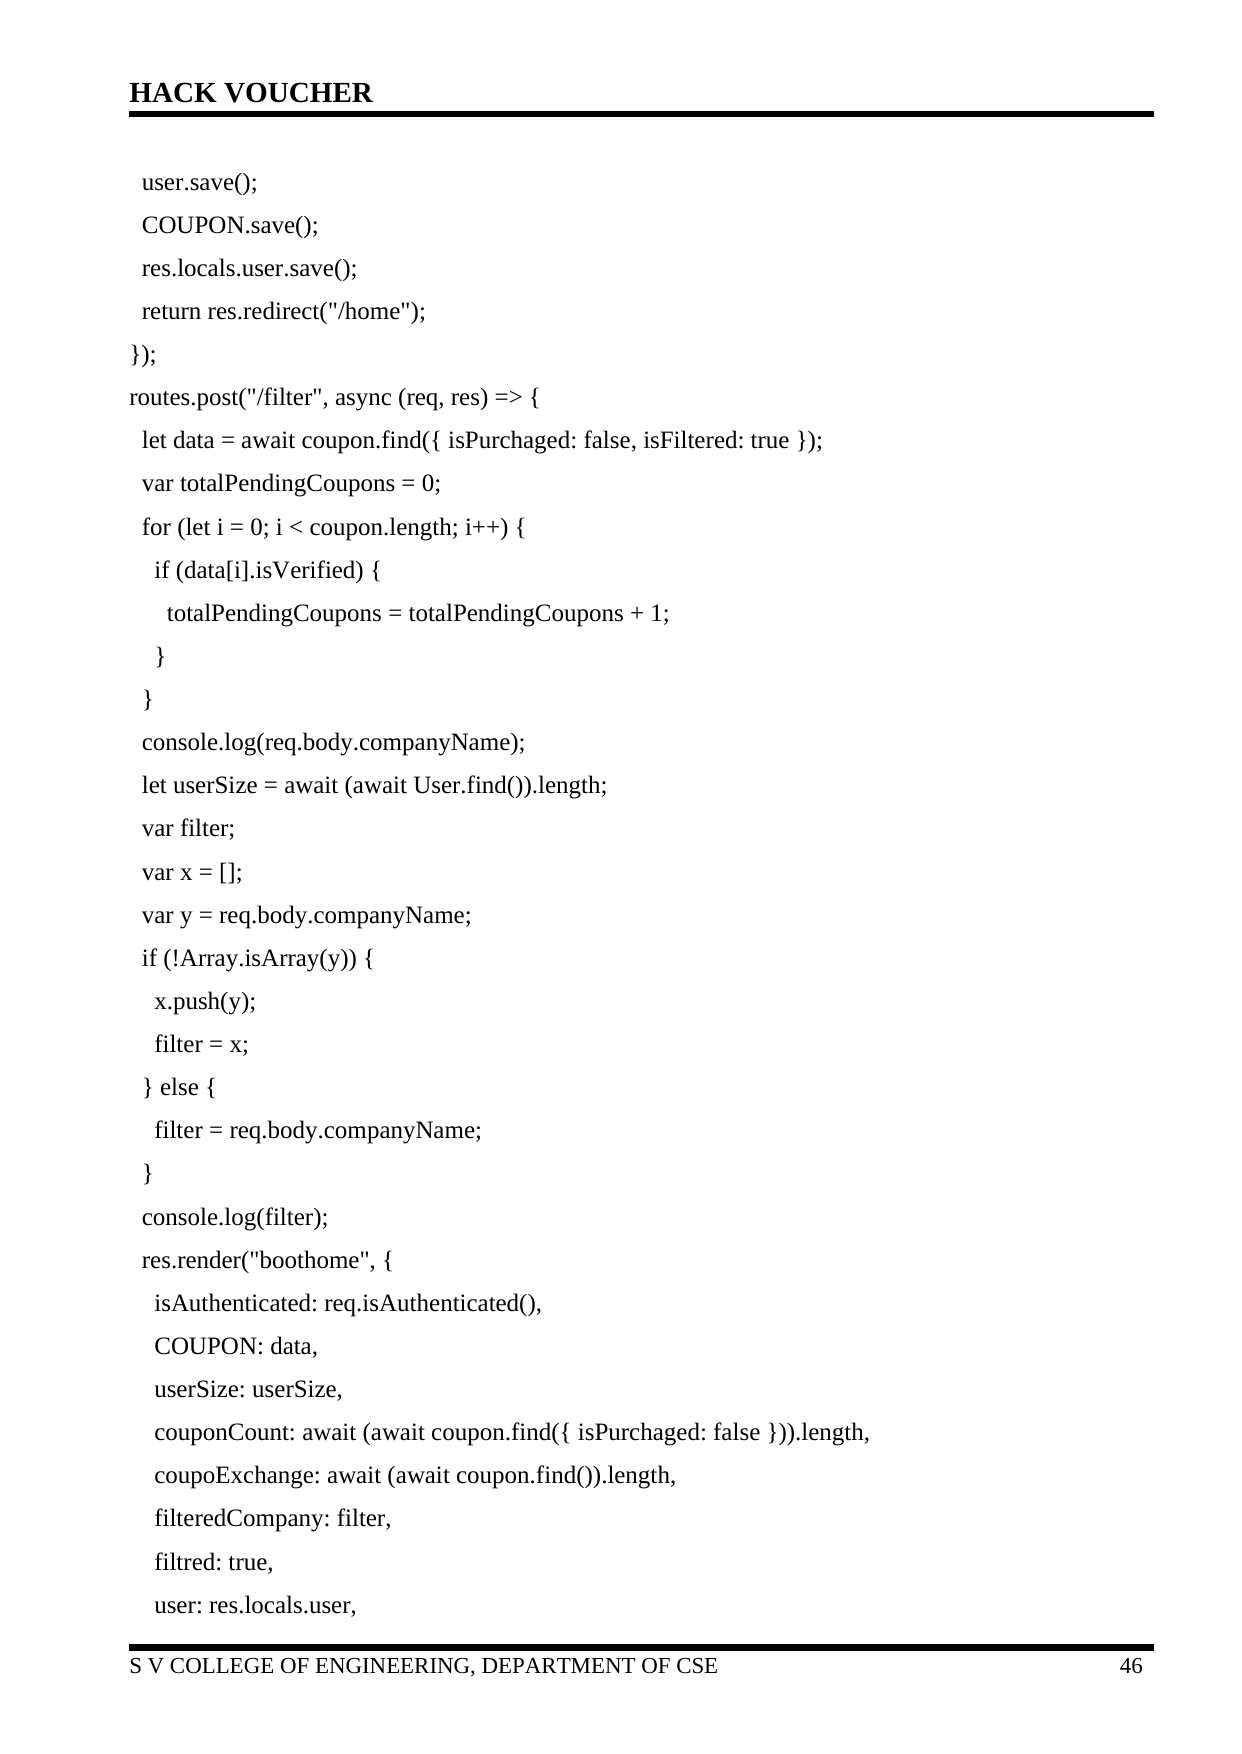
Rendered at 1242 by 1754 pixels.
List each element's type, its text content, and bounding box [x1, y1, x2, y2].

text x.push(y); [129, 986, 1154, 1015]
text var totalPendingCoupons = 0; [129, 468, 1154, 497]
text filteredCompany: filter, [129, 1503, 1154, 1532]
text res.locals.user.save(); [129, 253, 1154, 282]
text filter = req.body.companyName; [129, 1115, 1154, 1144]
text let data = await coupon.find({ isPurchaged: false, isFiltered: true }); [129, 425, 1154, 454]
text var filter; [129, 813, 1154, 842]
text user.save(); [129, 167, 1154, 195]
text if (!Array.isArray(y)) { [129, 943, 1154, 972]
text var x = []; [129, 857, 1154, 885]
text console.log(req.body.companyName); [129, 727, 1154, 756]
text isAuthenticated: req.isAuthenticated(), [129, 1288, 1154, 1317]
text }); [129, 339, 1154, 368]
text return res.redirect("/home"); [129, 296, 1154, 325]
text for (let i = 0; i < coupon.length; i++) { [129, 512, 1154, 540]
text couponCount: await (await coupon.find({ isPurchaged: false })).length, [129, 1417, 1154, 1446]
text routes.post("/filter", async (req, res) => { [129, 382, 1154, 411]
text totalPendingCoupons = totalPendingCoupons + 1; [129, 598, 1154, 627]
text userSize: userSize, [129, 1374, 1154, 1403]
text COUPON: data, [129, 1331, 1154, 1360]
text console.log(filter); [129, 1202, 1154, 1230]
text var y = req.body.companyName; [129, 900, 1154, 928]
text } [129, 1158, 1154, 1187]
text } [129, 684, 1154, 713]
text user: res.locals.user, [129, 1590, 1154, 1618]
text if (data[i].isVerified) { [129, 555, 1154, 583]
text filter = x; [129, 1029, 1154, 1058]
text coupoExchange: await (await coupon.find()).length, [129, 1460, 1154, 1489]
text } else { [129, 1072, 1154, 1101]
text let userSize = await (await User.find()).length; [129, 770, 1154, 799]
text filtred: true, [129, 1547, 1154, 1575]
text } [129, 641, 1154, 670]
text COUPON.save(); [129, 210, 1154, 238]
text res.render("boothome", { [129, 1245, 1154, 1273]
